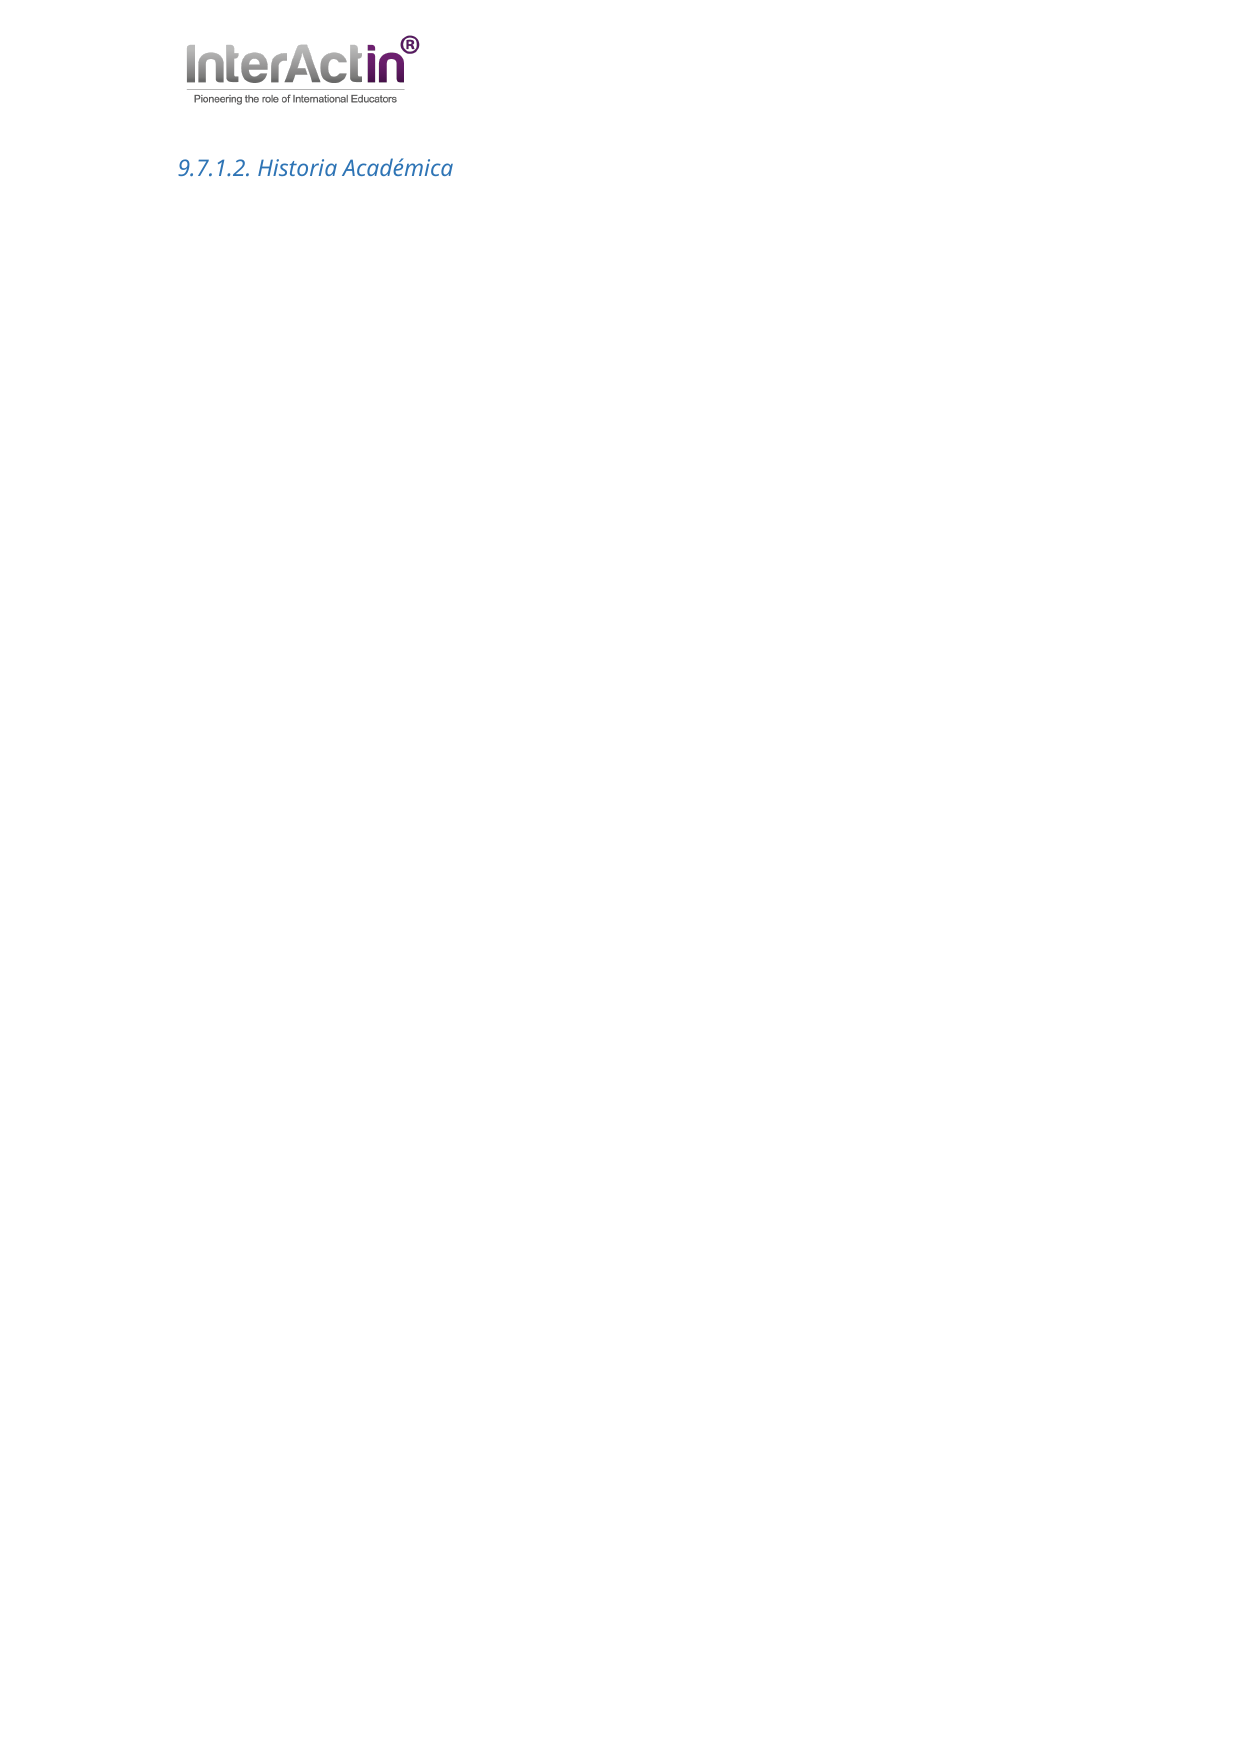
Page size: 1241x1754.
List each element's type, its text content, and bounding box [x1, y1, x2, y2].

subtitle 9.7.1.2. Historia Académica [177, 152, 1063, 183]
picture [180, 28, 421, 106]
